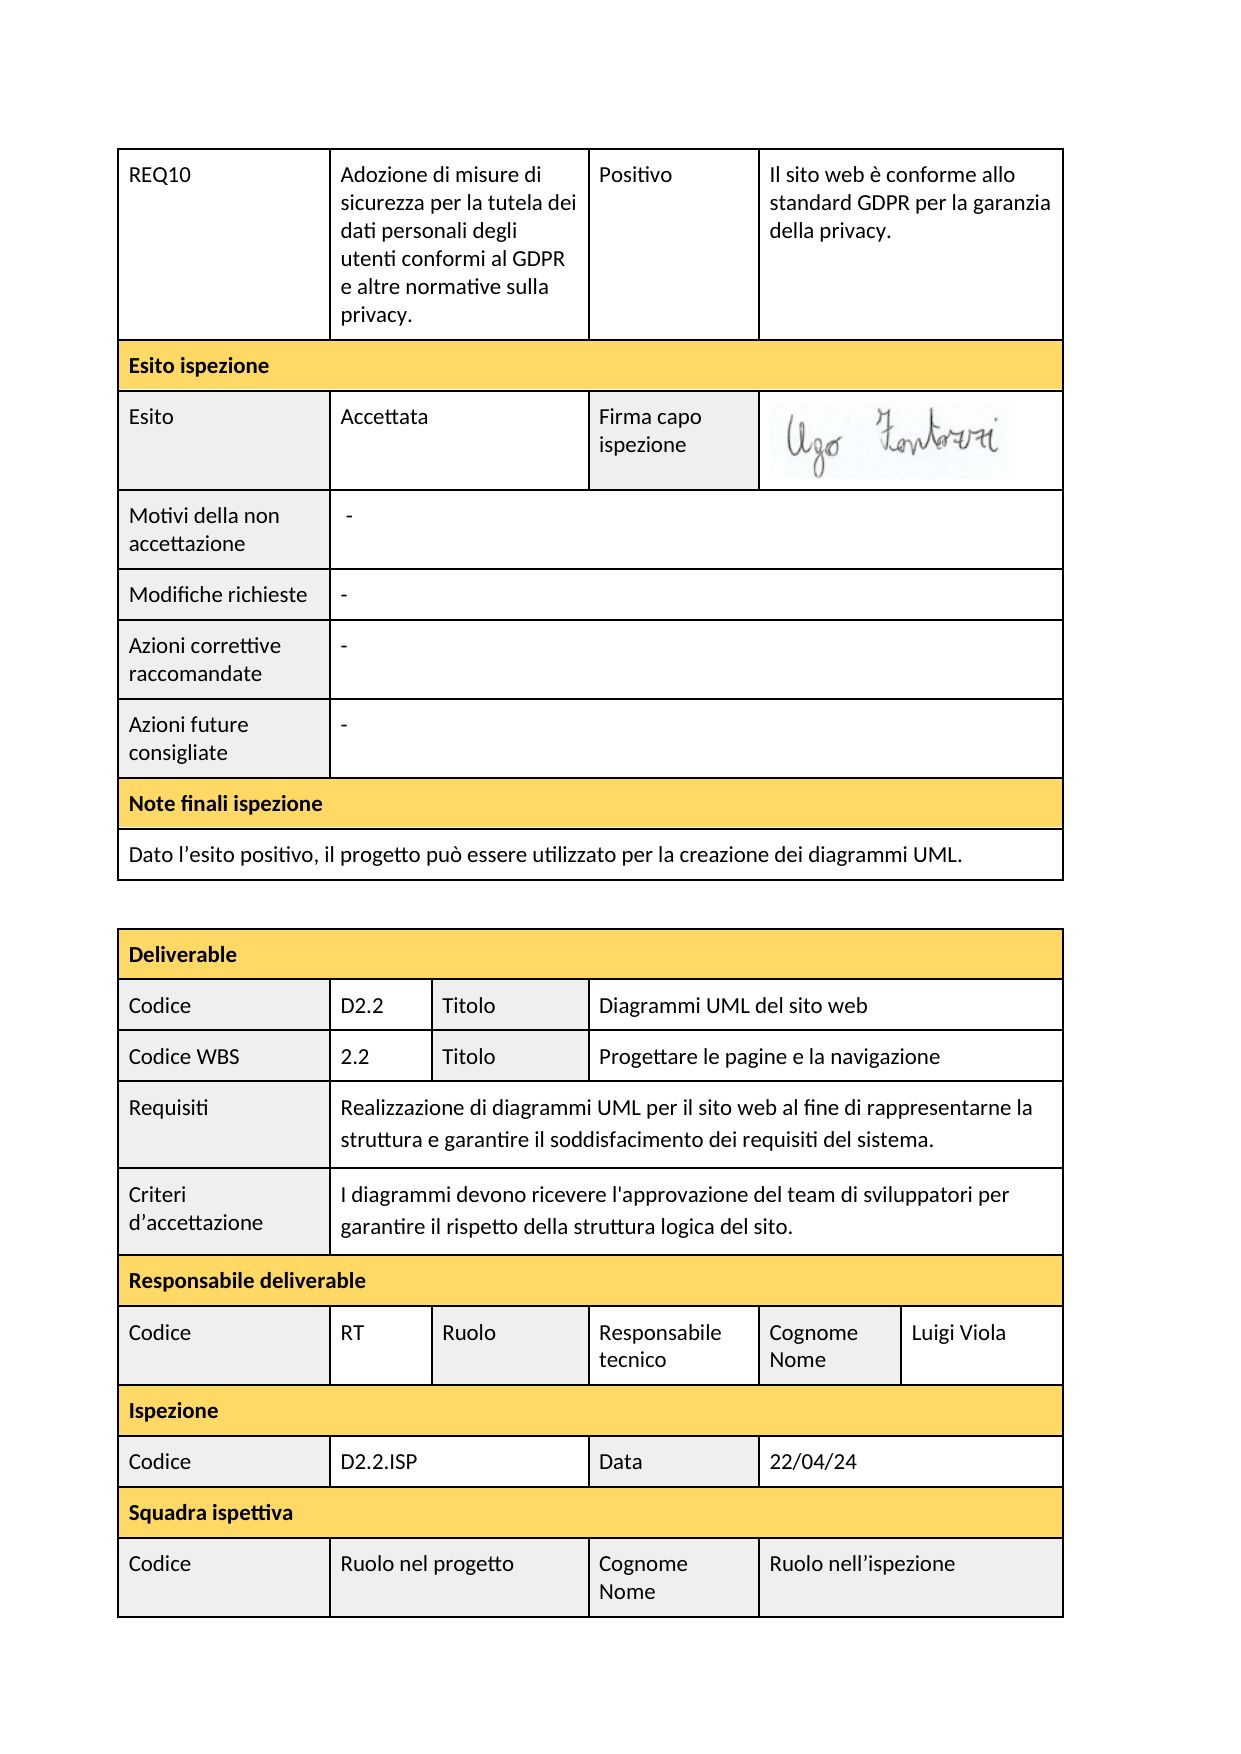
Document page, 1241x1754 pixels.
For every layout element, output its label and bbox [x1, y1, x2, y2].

picture [769, 402, 1010, 479]
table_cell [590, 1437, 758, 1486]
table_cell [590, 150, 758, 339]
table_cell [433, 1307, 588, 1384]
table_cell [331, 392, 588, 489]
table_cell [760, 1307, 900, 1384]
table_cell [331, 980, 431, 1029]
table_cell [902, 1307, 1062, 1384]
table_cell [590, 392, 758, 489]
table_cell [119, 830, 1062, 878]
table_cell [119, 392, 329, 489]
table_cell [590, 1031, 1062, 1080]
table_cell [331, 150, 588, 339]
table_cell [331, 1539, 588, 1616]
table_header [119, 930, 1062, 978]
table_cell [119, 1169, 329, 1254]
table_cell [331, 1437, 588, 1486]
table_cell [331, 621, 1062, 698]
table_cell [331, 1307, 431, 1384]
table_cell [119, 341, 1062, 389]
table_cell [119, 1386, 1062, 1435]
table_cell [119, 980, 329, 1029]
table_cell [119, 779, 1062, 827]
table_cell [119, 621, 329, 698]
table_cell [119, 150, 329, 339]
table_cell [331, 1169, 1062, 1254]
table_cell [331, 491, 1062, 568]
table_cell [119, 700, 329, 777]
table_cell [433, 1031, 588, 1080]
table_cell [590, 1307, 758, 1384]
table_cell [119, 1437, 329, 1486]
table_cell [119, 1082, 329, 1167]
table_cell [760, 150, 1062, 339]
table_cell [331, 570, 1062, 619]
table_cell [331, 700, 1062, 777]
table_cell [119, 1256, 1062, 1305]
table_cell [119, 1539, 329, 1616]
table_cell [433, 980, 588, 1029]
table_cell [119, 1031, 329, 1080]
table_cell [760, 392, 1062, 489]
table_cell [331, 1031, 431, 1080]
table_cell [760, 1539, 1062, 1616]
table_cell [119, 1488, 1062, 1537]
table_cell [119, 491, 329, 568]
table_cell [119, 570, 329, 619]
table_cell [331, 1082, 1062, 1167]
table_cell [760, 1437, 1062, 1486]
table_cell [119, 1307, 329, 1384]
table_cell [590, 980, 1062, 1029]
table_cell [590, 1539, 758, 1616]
